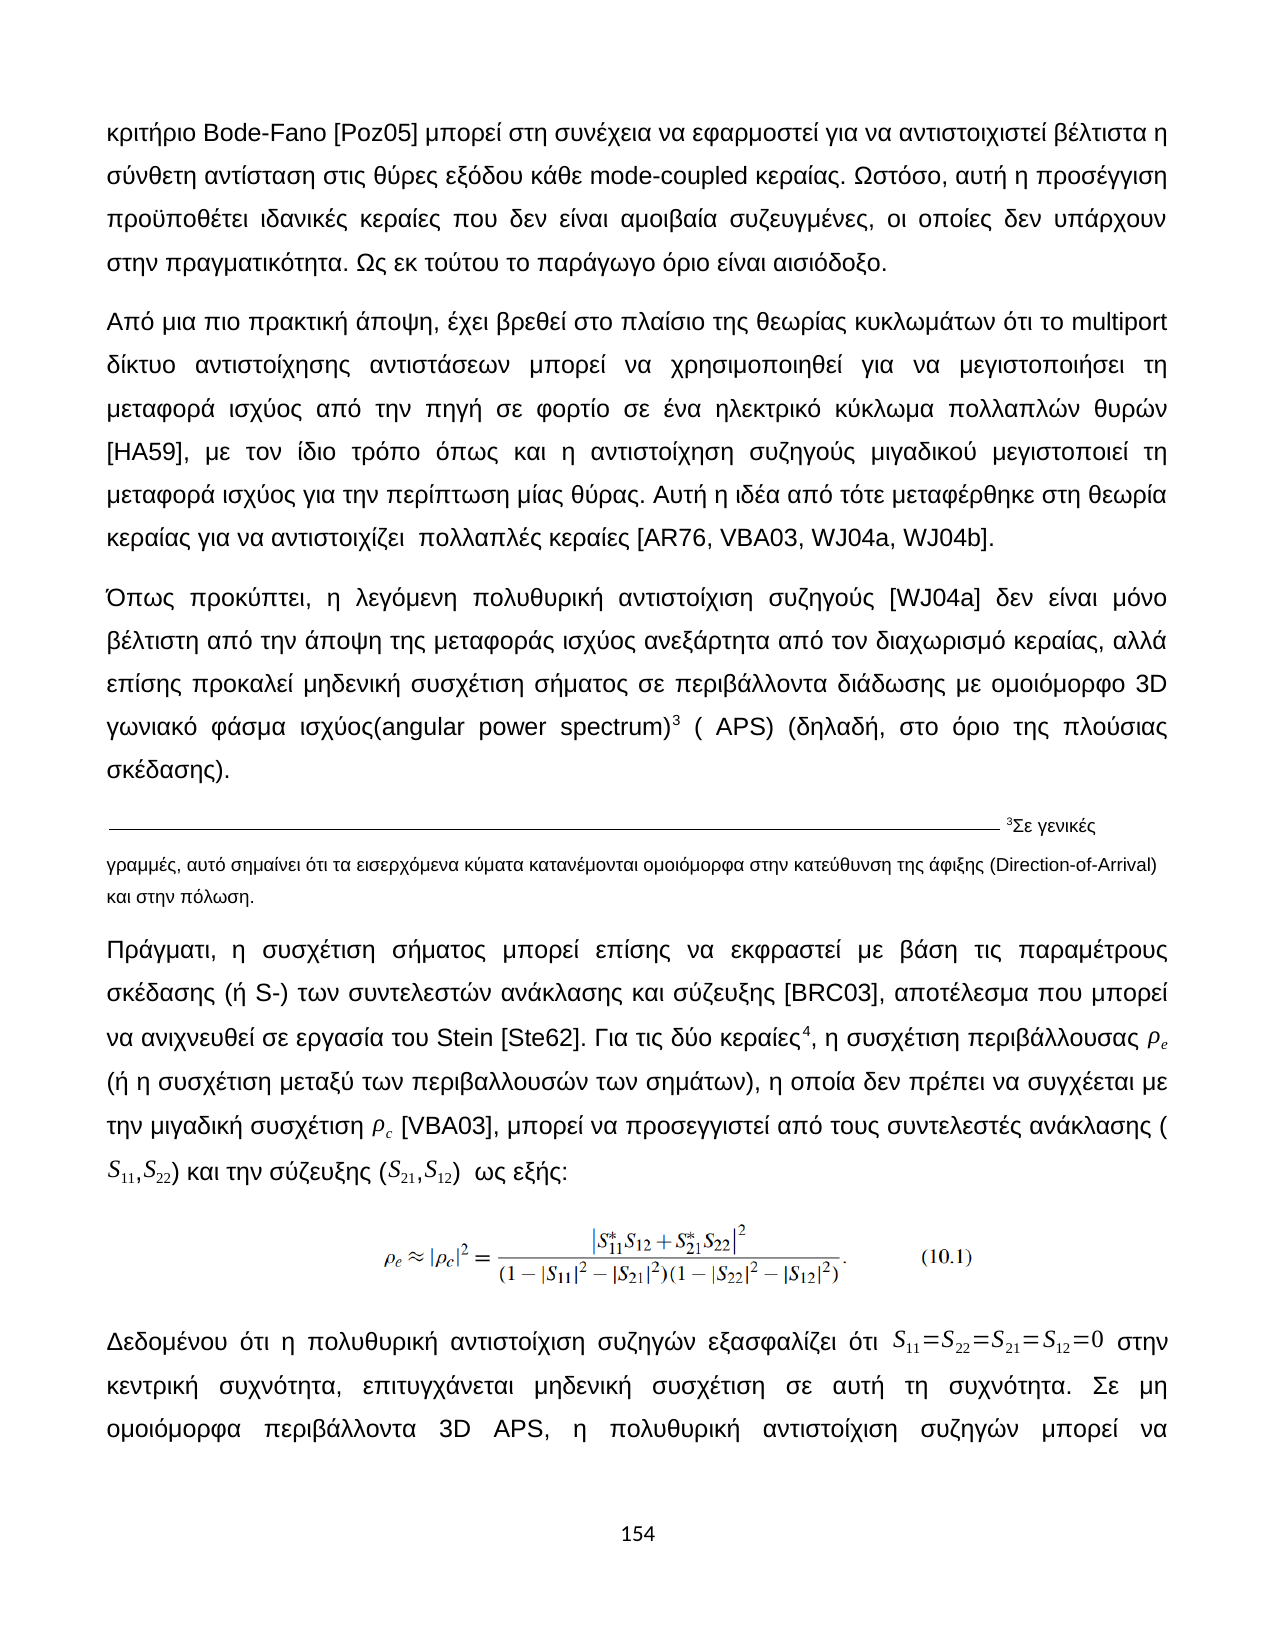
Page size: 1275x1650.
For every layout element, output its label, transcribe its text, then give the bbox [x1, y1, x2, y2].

picture [373, 1218, 977, 1295]
text 3Σε γενικές γραμμές, αυτό σημαίνει ότι τα εισερχόμενα κύματα κατανέμονται ομοιόμορφα στην κατεύθυνση της άφιξης (Direction-of-Arrival) και στην πόλωση. [106, 815, 1169, 908]
text Πράγματι, η συσχέτιση σήματος μπορεί επίσης να εκφραστεί με βάση τις παραμέτρους σκέδασης (ή S-) των συντελεστών ανάκλασης και σύζευξης [BRC03], αποτέλεσμα που μπορεί να ανιχνευθεί σε εργασία του Stein [Ste62]. Για τις δύο κεραίες4, η συσχέτιση περιβάλλουσας (ή η συσχέτιση μεταξύ των περιβαλλουσών των σημάτων), η οποία δεν πρέπει να συγχέεται με την μιγαδική συσχέτιση [VBA03], μπορεί να προσεγγιστεί από τους συντελεστές ανάκλασης (,) και την σύζευξης (,) ως εξής: [106, 935, 1169, 1187]
text Από μια πιο πρακτική άποψη, έχει βρεθεί στο πλαίσιο της θεωρίας κυκλωμάτων ότι το multiport δίκτυο αντιστοίχησης αντιστάσεων μπορεί να χρησιμοποιηθεί για να μεγιστοποιήσει τη μεταφορά ισχύος από την πηγή σε φορτίο σε ένα ηλεκτρικό κύκλωμα πολλαπλών θυρών [HA59], με τον ίδιο τρόπο όπως και η αντιστοίχηση συζηγούς μιγαδικού μεγιστοποιεί τη μεταφορά ισχύος για την περίπτωση μίας θύρας. Αυτή η ιδέα από τότε μεταφέρθηκε στη θεωρία κεραίας για να αντιστοιχίζει πολλαπλές κεραίες [AR76, VBA03, WJ04a, WJ04b]. [106, 307, 1169, 552]
picture [106, 819, 1007, 833]
text Όπως προκύπτει, η λεγόμενη πολυθυρική αντιστοίχιση συζηγούς [WJ04a] δεν είναι μόνο βέλτιστη από την άποψη της μεταφοράς ισχύος ανεξάρτητα από τον διαχωρισμό κεραίας, αλλά επίσης προκαλεί μηδενική συσχέτιση σήματος σε περιβάλλοντα διάδωσης με ομοιόμορφο 3D γωνιακό φάσμα ισχύος(angular power spectrum)3 ( APS) (δηλαδή, στο όριο της πλούσιας σκέδασης). [106, 583, 1169, 784]
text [106, 1325, 1169, 1443]
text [106, 118, 1169, 276]
